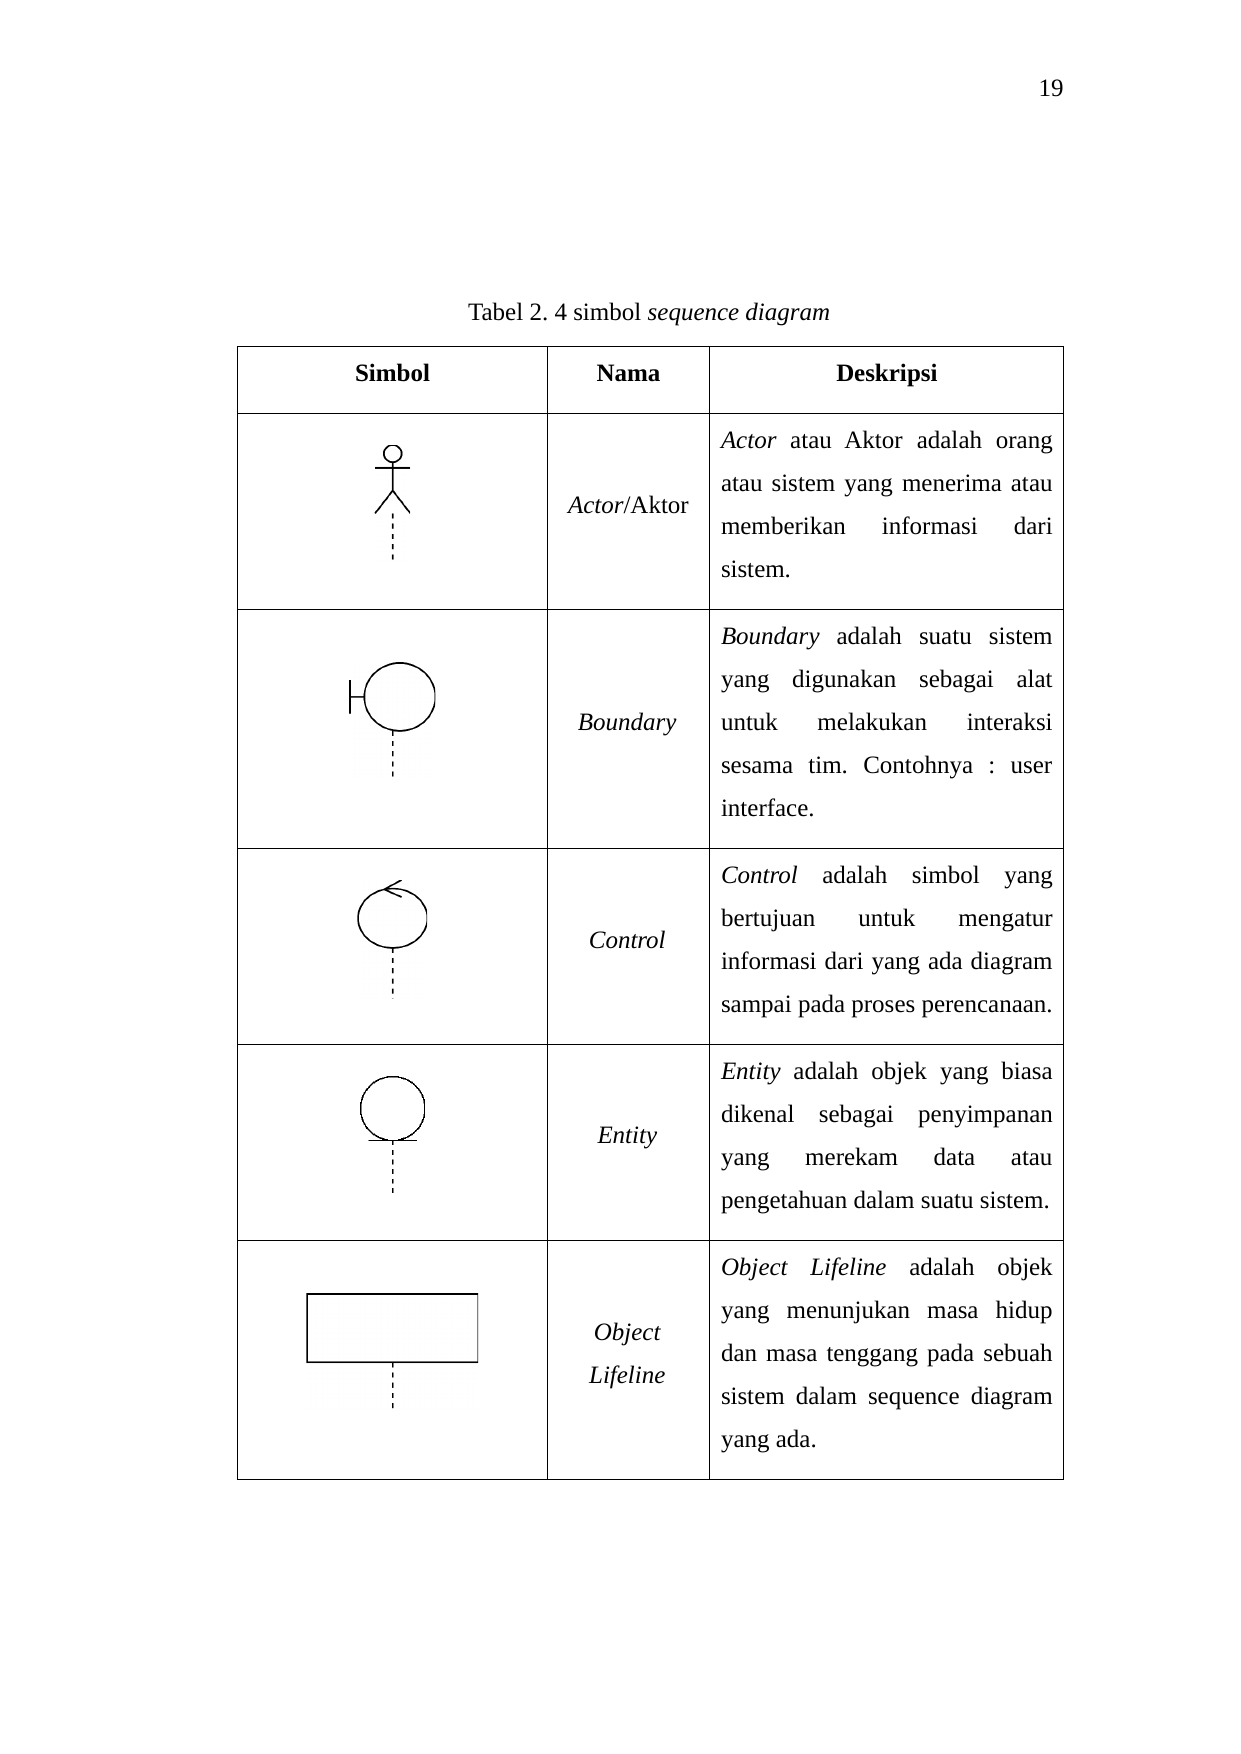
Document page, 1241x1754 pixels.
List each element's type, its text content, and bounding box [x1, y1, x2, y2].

table_cell [238, 414, 547, 609]
table_cell [238, 1241, 547, 1479]
table_cell [238, 610, 547, 848]
table_cell Boundary [548, 610, 709, 848]
table_cell [238, 1045, 547, 1239]
table_cell Object Lifeline [548, 1241, 709, 1479]
table_header Simbol [238, 347, 547, 413]
table_cell Control adalah simbol yang bertujuan untuk mengatur informasi dari yang ada diagram sampai pada proses perencanaan. [710, 849, 1063, 1044]
table_cell Entity [548, 1045, 709, 1239]
table_cell Actor/Aktor [548, 414, 709, 609]
table_cell Actor atau Aktor adalah orang atau sistem yang menerima atau memberikan informasi dari sistem. [710, 414, 1063, 609]
table_header Deskripsi [710, 347, 1063, 413]
table_cell Entity adalah objek yang biasa dikenal sebagai penyimpanan yang merekam data atau pengetahuan dalam suatu sistem. [710, 1045, 1063, 1239]
picture [306, 1293, 479, 1412]
picture [359, 1076, 425, 1194]
table_cell Control [548, 849, 709, 1044]
picture [349, 662, 436, 781]
table_cell [238, 849, 547, 1044]
picture [357, 880, 428, 999]
picture [374, 445, 411, 564]
table_cell Object Lifeline adalah objek yang menunjukan masa hidup dan masa tenggang pada sebuah sistem dalam sequence diagram yang ada. [710, 1241, 1063, 1479]
table_header Nama [548, 347, 709, 413]
text Tabel 2. 4 simbol sequence diagram [237, 297, 1063, 325]
table_cell Boundary adalah suatu sistem yang digunakan sebagai alat untuk melakukan interaksi sesama tim. Contohnya : user interface. [710, 610, 1063, 848]
